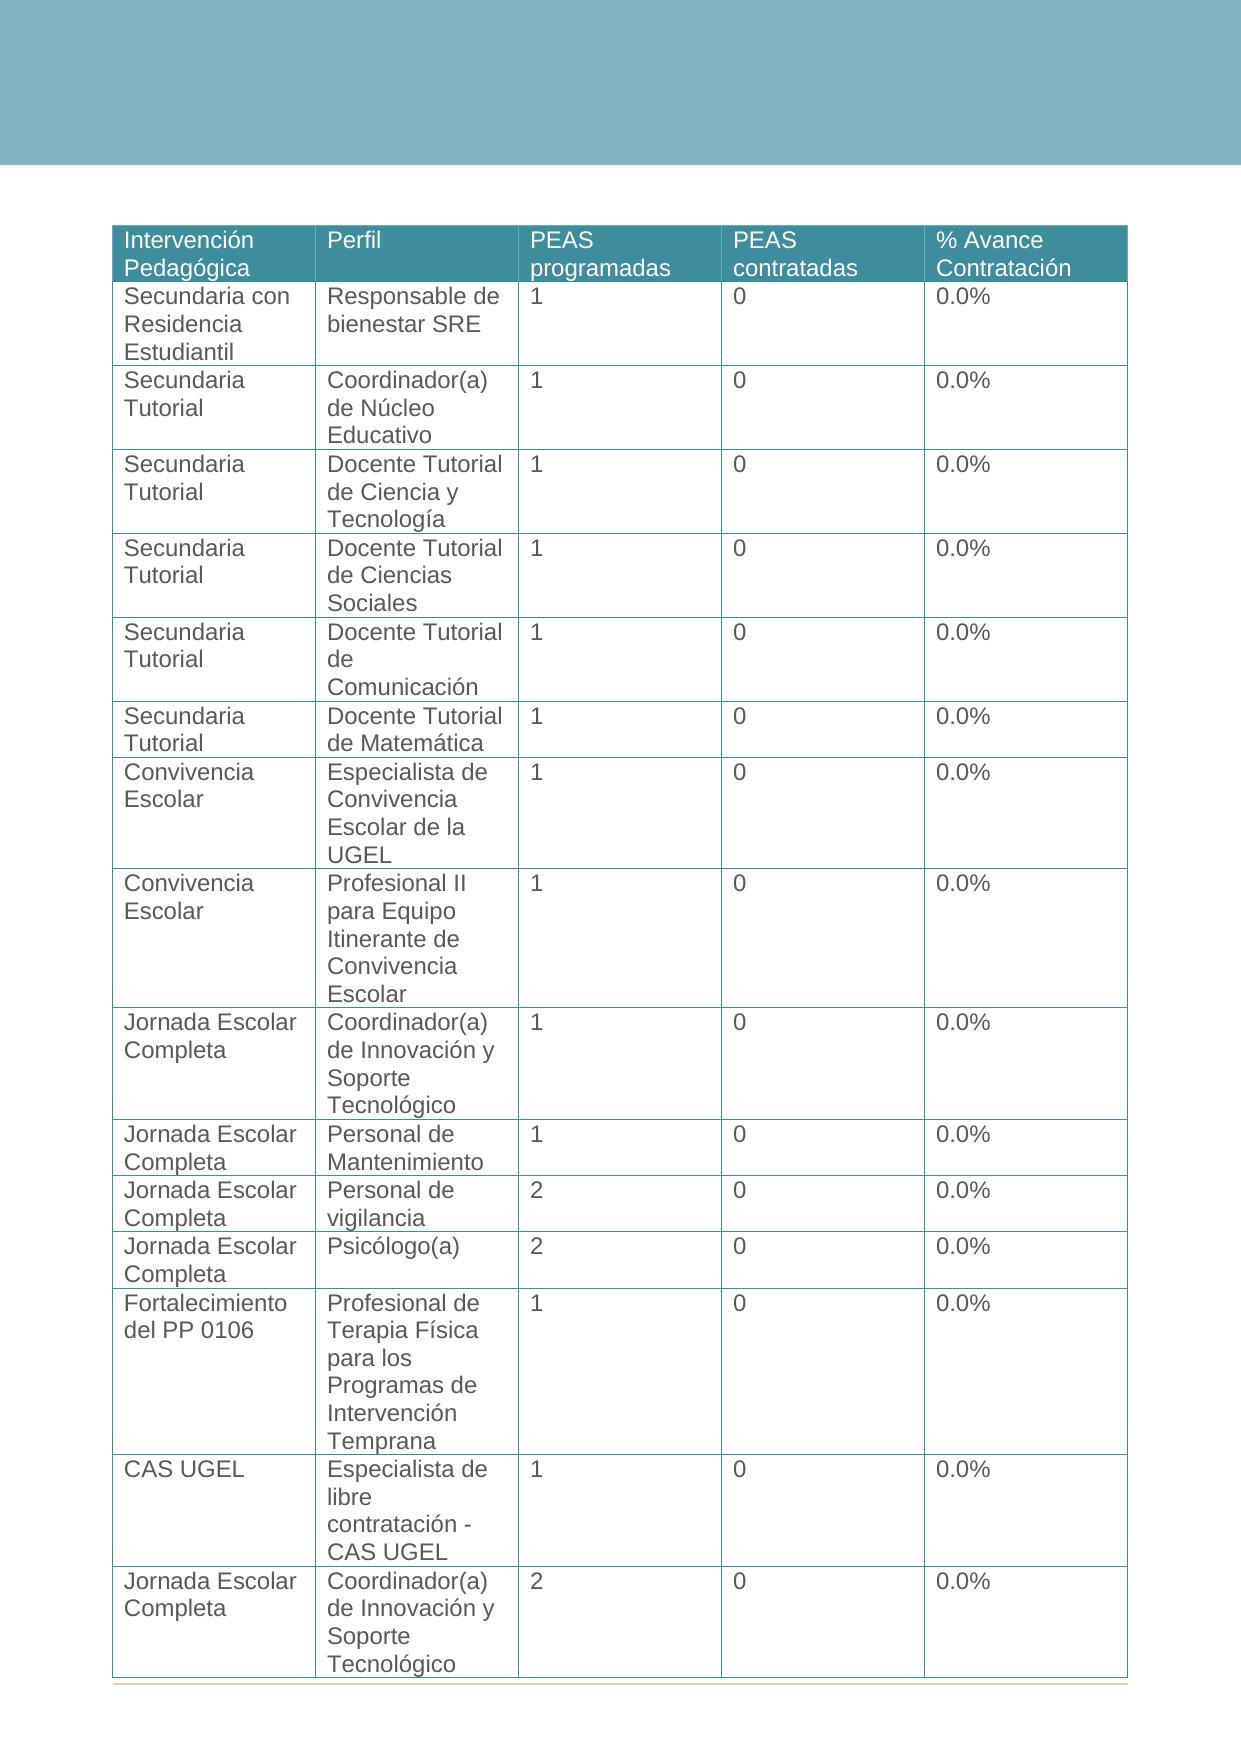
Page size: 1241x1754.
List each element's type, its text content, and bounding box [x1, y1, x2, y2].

table_cell Fortalecimiento del PP 0106 [113, 1289, 315, 1454]
table_cell Secundaria Tutorial [113, 450, 315, 533]
table_cell Jornada Escolar Completa [113, 1232, 315, 1287]
table_cell 1 [519, 1008, 721, 1119]
table_cell 0 [722, 366, 924, 449]
table_cell 1 [519, 534, 721, 617]
table_cell 0 [722, 618, 924, 701]
table_cell 0.0% [925, 534, 1127, 617]
table_cell 0.0% [925, 1008, 1127, 1119]
table_cell 1 [519, 366, 721, 449]
table_cell 0.0% [925, 702, 1127, 757]
table_cell 1 [519, 618, 721, 701]
table_cell 0.0% [925, 758, 1127, 868]
table_cell Docente Tutorial de Comunicación [316, 618, 518, 701]
table_cell 0 [722, 702, 924, 757]
table_cell Convivencia Escolar [113, 758, 315, 868]
table_cell 1 [519, 758, 721, 868]
table_cell 0.0% [925, 1289, 1127, 1454]
table_cell 0.0% [925, 1176, 1127, 1231]
table_cell Coordinador(a) de Innovación y Soporte Tecnológico [316, 1567, 518, 1677]
table_cell Coordinador(a) de Núcleo Educativo [316, 366, 518, 449]
table_cell Responsable de bienestar SRE [316, 282, 518, 365]
table_cell Secundaria Tutorial [113, 534, 315, 617]
table_cell Jornada Escolar Completa [113, 1176, 315, 1231]
table_cell 0.0% [925, 869, 1127, 1007]
table_cell 0.0% [925, 1232, 1127, 1287]
table_cell 0 [722, 1008, 924, 1119]
table_cell Profesional de Terapia Física para los Programas de Intervención Temprana [316, 1289, 518, 1454]
table_cell 1 [519, 702, 721, 757]
table_cell 0 [722, 1176, 924, 1231]
table_header Perfil [316, 226, 518, 281]
table_cell 0 [722, 1567, 924, 1677]
table_cell 1 [519, 450, 721, 533]
table_cell Jornada Escolar Completa [113, 1120, 315, 1175]
table_cell 1 [519, 1120, 721, 1175]
table_cell 2 [519, 1176, 721, 1231]
table_cell 1 [519, 1455, 721, 1566]
table_cell 2 [519, 1567, 721, 1677]
table_header PEAS contratadas [722, 226, 924, 281]
table_cell 0 [722, 282, 924, 365]
table_cell 0 [722, 1232, 924, 1287]
table_cell 0 [722, 758, 924, 868]
table_cell 0.0% [925, 1455, 1127, 1566]
table_cell Personal de Mantenimiento [316, 1120, 518, 1175]
table_cell CAS UGEL [113, 1455, 315, 1566]
table_cell 1 [519, 869, 721, 1007]
table_cell 0.0% [925, 366, 1127, 449]
table_cell Convivencia Escolar [113, 869, 315, 1007]
table_cell 1 [519, 282, 721, 365]
table_cell Personal de vigilancia [316, 1176, 518, 1231]
table_header % Avance Contratación [925, 226, 1127, 281]
table_cell Jornada Escolar Completa [113, 1567, 315, 1677]
table_cell 0.0% [925, 1567, 1127, 1677]
table_cell 0.0% [925, 450, 1127, 533]
table_cell Psicólogo(a) [316, 1232, 518, 1287]
table_cell 0 [722, 869, 924, 1007]
table_cell 0 [722, 1120, 924, 1175]
table_cell Secundaria Tutorial [113, 618, 315, 701]
table_cell Especialista de libre contratación - CAS UGEL [316, 1455, 518, 1566]
table_cell Secundaria con Residencia Estudiantil [113, 282, 315, 365]
table_cell 0 [722, 1289, 924, 1454]
table_cell 0.0% [925, 282, 1127, 365]
table_header Intervención Pedagógica [113, 226, 315, 281]
table_cell Secundaria Tutorial [113, 702, 315, 757]
table_cell 0.0% [925, 618, 1127, 701]
table_cell 0 [722, 534, 924, 617]
table_cell 0 [722, 1455, 924, 1566]
table_header PEAS programadas [519, 226, 721, 281]
table_cell 0 [722, 450, 924, 533]
table_cell 1 [519, 1289, 721, 1454]
table_cell Docente Tutorial de Ciencia y Tecnología [316, 450, 518, 533]
table_cell Coordinador(a) de Innovación y Soporte Tecnológico [316, 1008, 518, 1119]
table_cell Profesional II para Equipo Itinerante de Convivencia Escolar [316, 869, 518, 1007]
table_cell Especialista de Convivencia Escolar de la UGEL [316, 758, 518, 868]
table_cell Secundaria Tutorial [113, 366, 315, 449]
table_cell Docente Tutorial de Ciencias Sociales [316, 534, 518, 617]
table_cell Docente Tutorial de Matemática [316, 702, 518, 757]
table_cell Jornada Escolar Completa [113, 1008, 315, 1119]
table_cell 0.0% [925, 1120, 1127, 1175]
table_cell 2 [519, 1232, 721, 1287]
